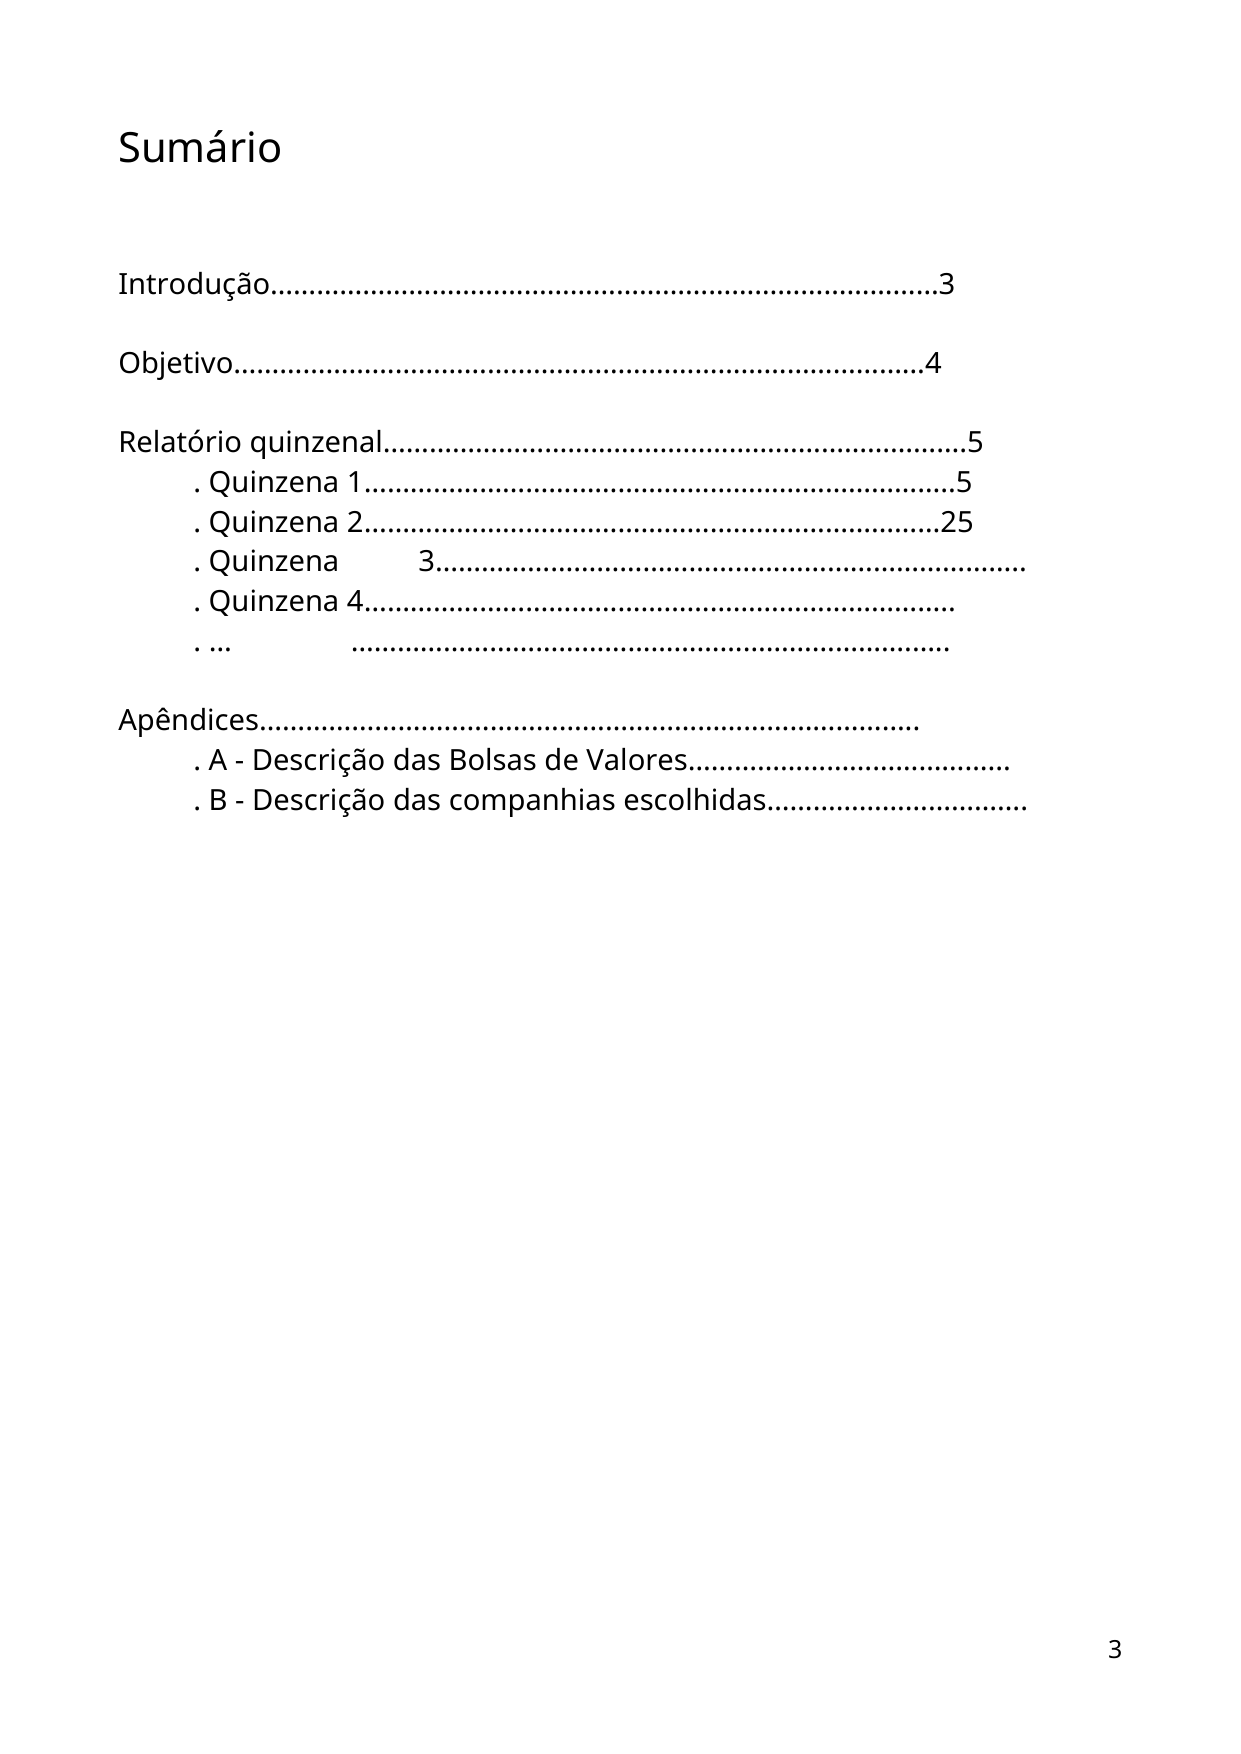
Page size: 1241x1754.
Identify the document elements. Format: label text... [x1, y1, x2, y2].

text Objetivo………………………………………………………………………………4 [118, 342, 1122, 382]
text . A - Descrição das Bolsas de Valores…………………………………... [118, 739, 1122, 779]
text . B - Descrição das companhias escolhidas……………………………. [118, 779, 1122, 818]
text Relatório quinzenal………………………………………………………………….5 [118, 422, 1122, 461]
text . Quinzena 3………………………………………………………………….. [118, 541, 1122, 580]
text Introdução……………………………………………………………………………3 [118, 263, 1122, 303]
text . … ……………………………………………………………….….. [118, 620, 1122, 660]
text . Quinzena 4………………………………………………………………….. [118, 580, 1122, 620]
text . Quinzena 2…………………………………………………………………25 [118, 501, 1122, 541]
text Sumário [118, 118, 1122, 175]
text . Quinzena 1…………………………………………………………………..5 [118, 461, 1122, 501]
text Apêndices………………………………………………………………………….. [118, 699, 1122, 739]
